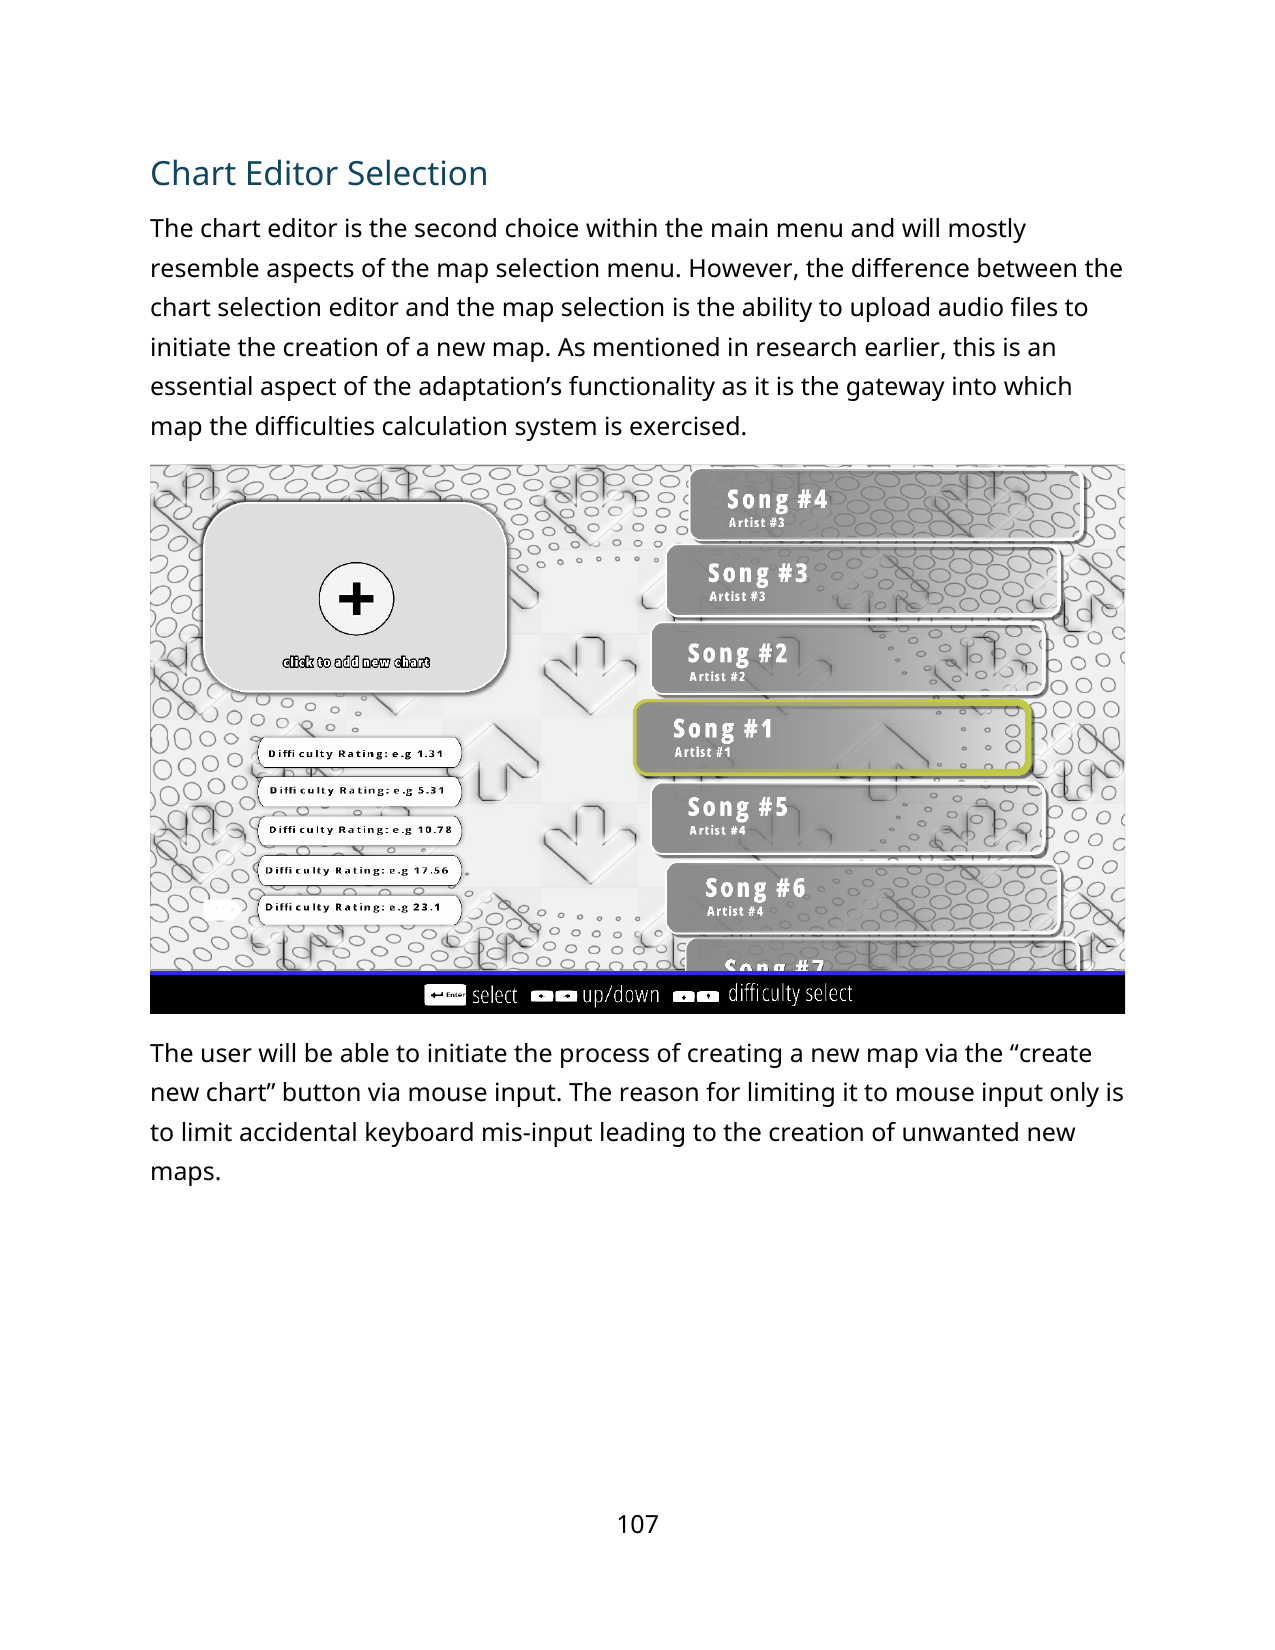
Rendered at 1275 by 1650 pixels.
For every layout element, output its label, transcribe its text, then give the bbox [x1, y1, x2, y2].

text The user will be able to initiate the process of creating a new map via the “create new chart” button via mouse input. The reason for limiting it to mouse input only is to limit accidental keyboard mis-input leading to the creation of unwanted new maps. [150, 1035, 1125, 1188]
picture [150, 464, 1125, 1014]
subtitle Chart Editor Selection [150, 150, 1125, 195]
text The chart editor is the second choice within the main menu and will mostly resemble aspects of the map selection menu. However, the difference between the chart selection editor and the map selection is the ability to upload audio files to initiate the creation of a new map. As mentioned in research earlier, this is an essential aspect of the adaptation’s functionality as it is the gateway into which map the difficulties calculation system is exercised. [150, 211, 1125, 442]
